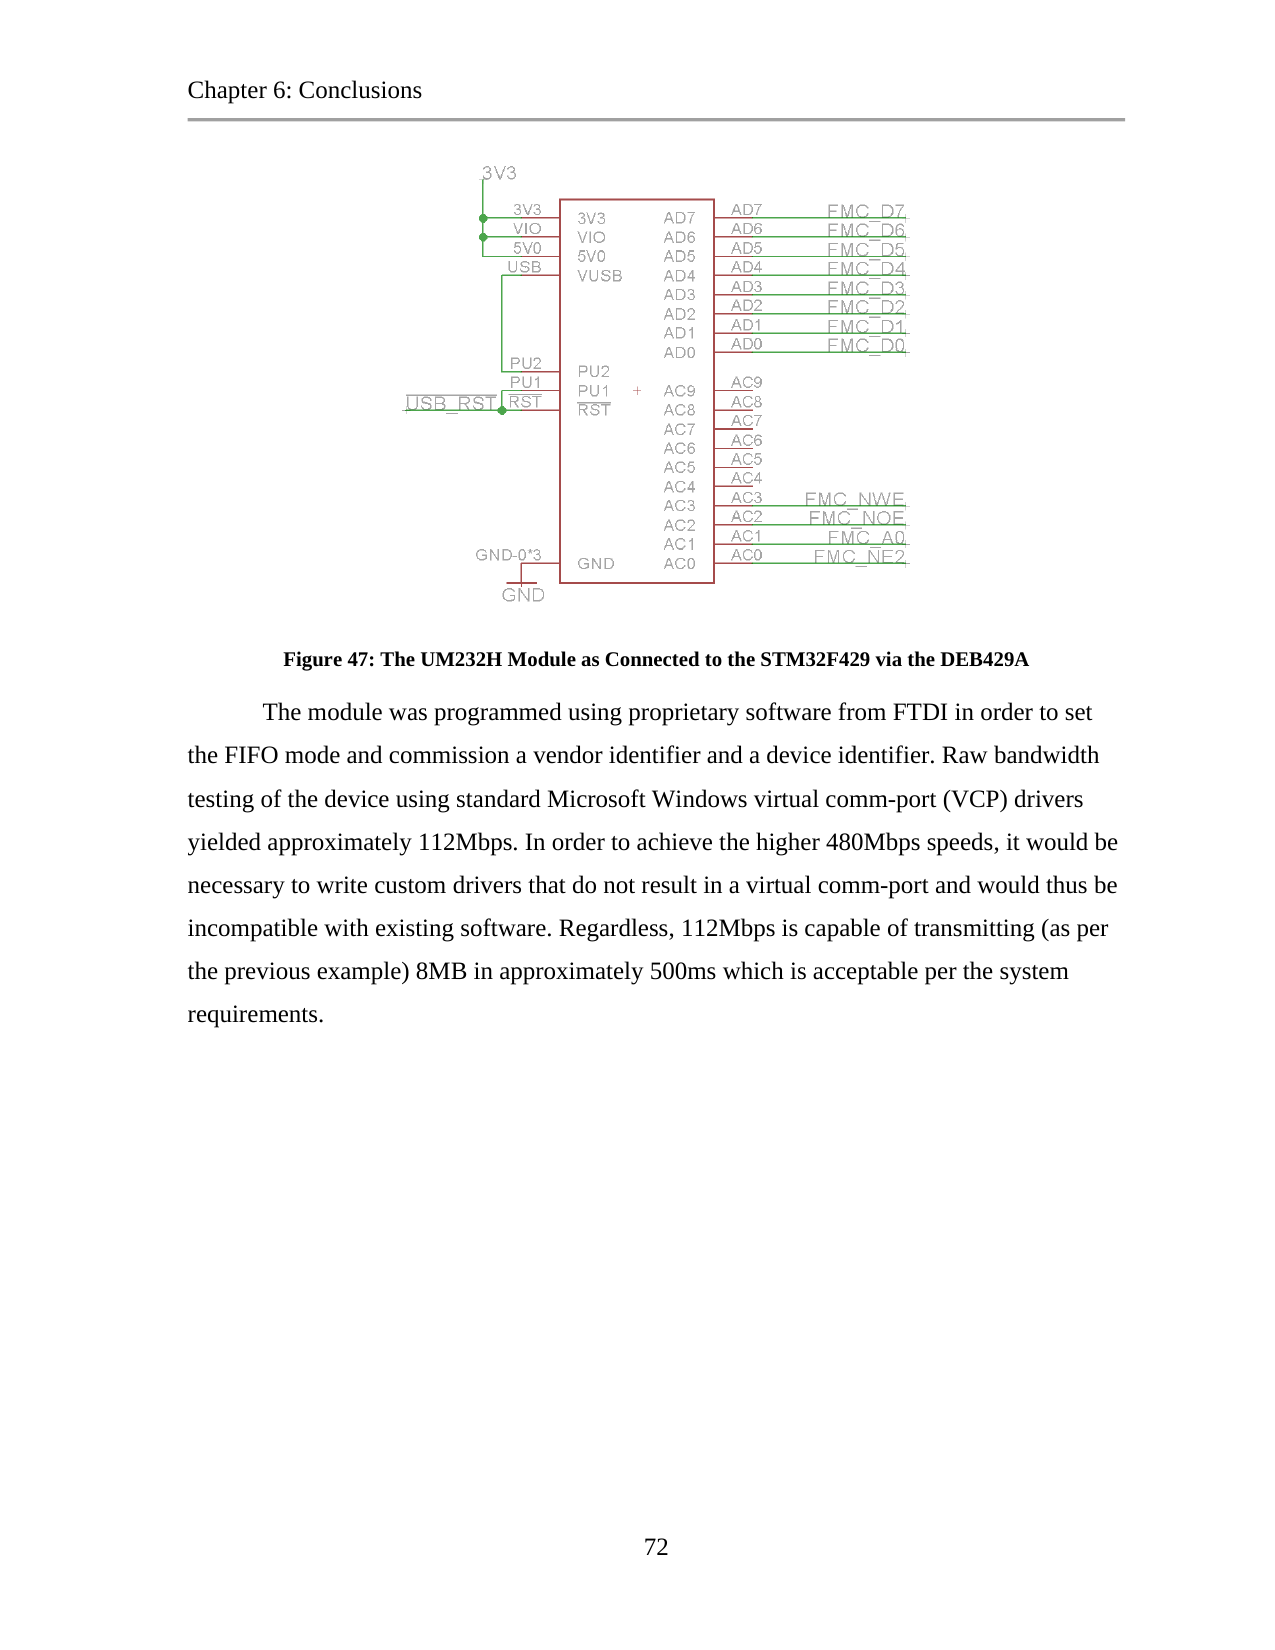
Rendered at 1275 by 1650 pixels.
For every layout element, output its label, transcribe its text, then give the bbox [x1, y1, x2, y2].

text Figure 47: The UM232H Module as Connected to the STM32F429 via the DEB429A [187, 647, 1125, 671]
picture [394, 161, 918, 608]
text The module was programmed using proprietary software from FTDI in order to set the FIFO mode and commission a vendor identifier and a device identifier. Raw bandwidth testing of the device using standard Microsoft Windows virtual comm-port (VCP) drivers yielded approximately 112Mbps. In order to achieve the higher 480Mbps speeds, it would be necessary to write custom drivers that do not result in a virtual comm-port and would thus be incompatible with existing software. Regardless, 112Mbps is capable of transmitting (as per the previous example) 8MB in approximately 500ms which is acceptable per the system requirements. [187, 697, 1125, 1028]
